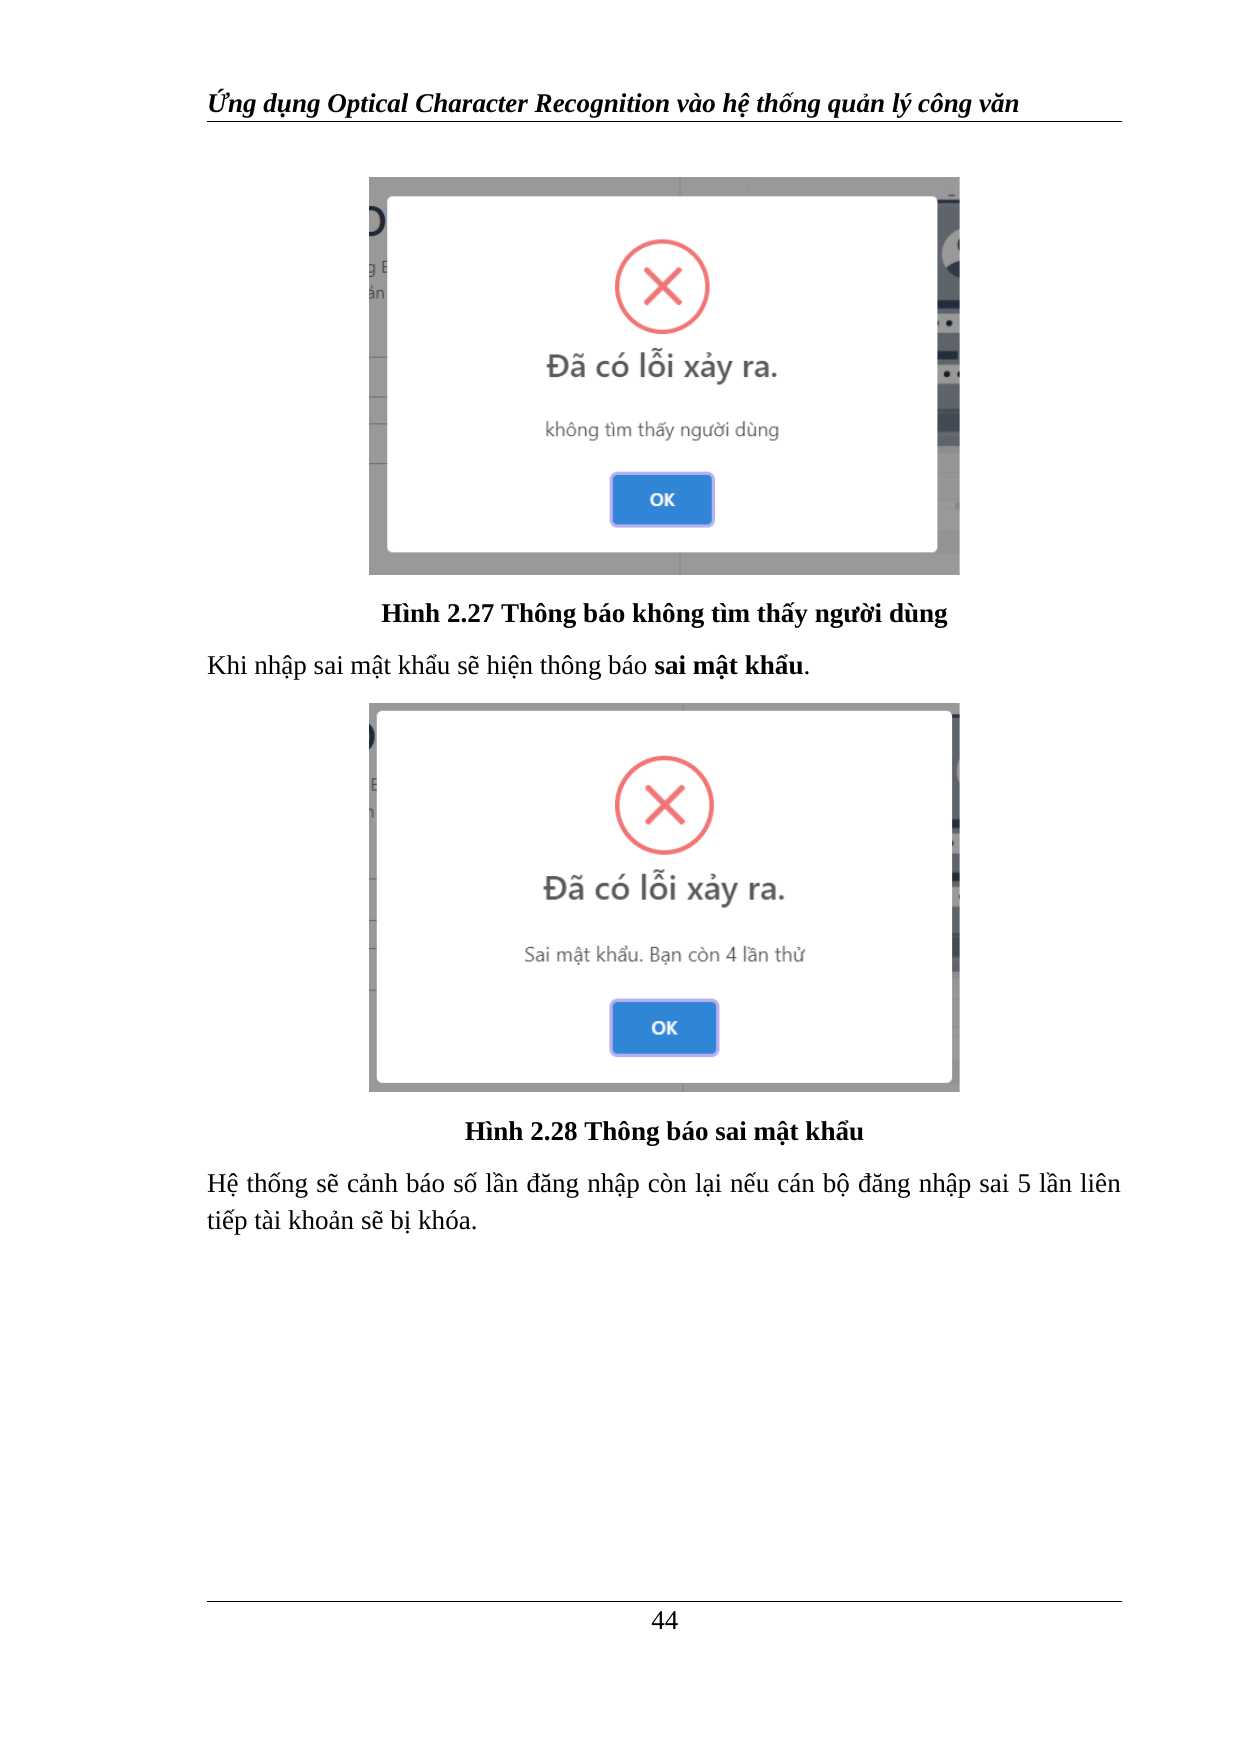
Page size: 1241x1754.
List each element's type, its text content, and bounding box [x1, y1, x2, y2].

picture [369, 177, 960, 575]
text Hệ thống sẽ cảnh báo số lần đăng nhập còn lại nếu cán bộ đăng nhập sai 5 lần liên tiếp tài khoản sẽ bị khóa. [207, 1167, 1122, 1235]
picture [369, 703, 960, 1092]
text Khi nhập sai mật khẩu sẽ hiện thông báo sai mật khẩu. [207, 649, 1122, 681]
